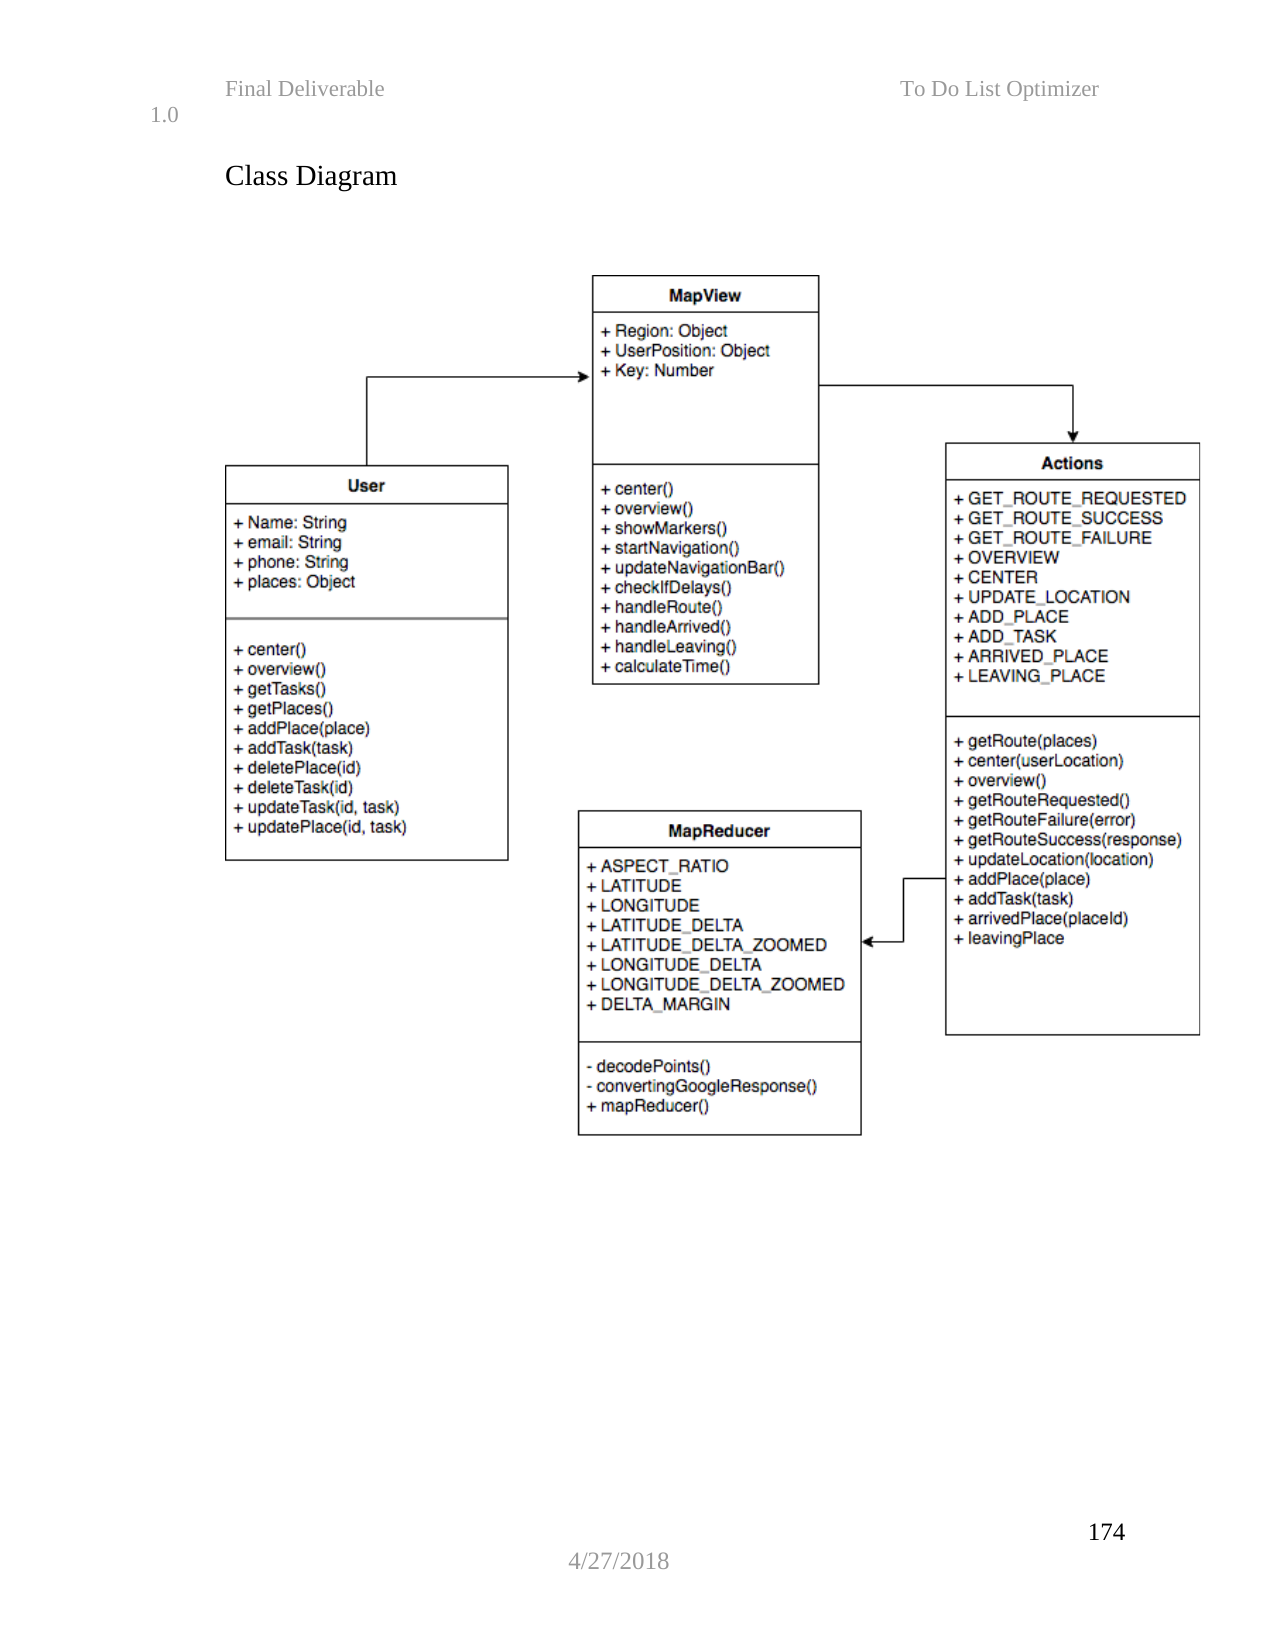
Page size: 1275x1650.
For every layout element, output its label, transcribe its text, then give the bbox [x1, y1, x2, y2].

picture [225, 275, 1200, 1140]
title Class Diagram [150, 158, 1125, 192]
